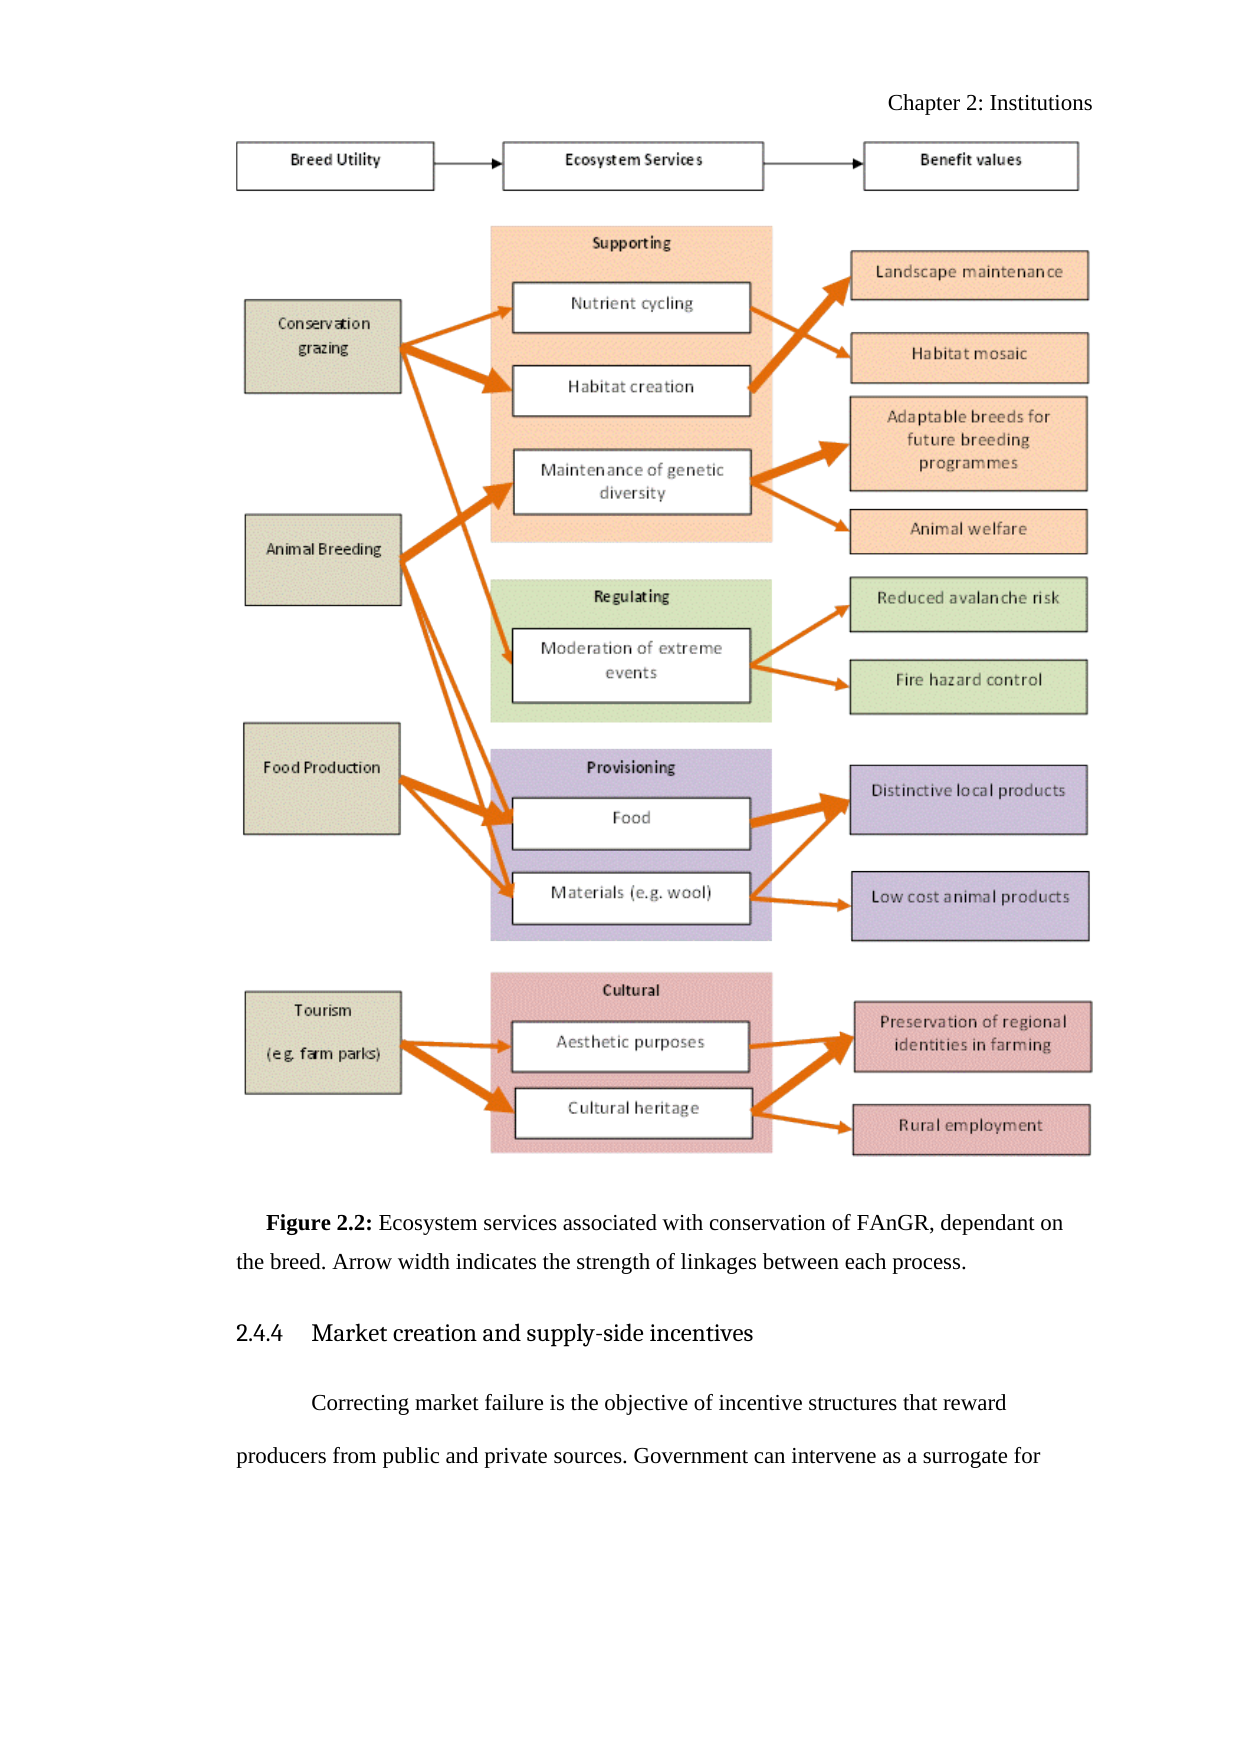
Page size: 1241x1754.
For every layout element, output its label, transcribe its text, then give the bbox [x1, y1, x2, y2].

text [236, 1389, 1092, 1468]
picture [236, 141, 1093, 1157]
subtitle Market creation and supply-side incentives [236, 1319, 1092, 1348]
